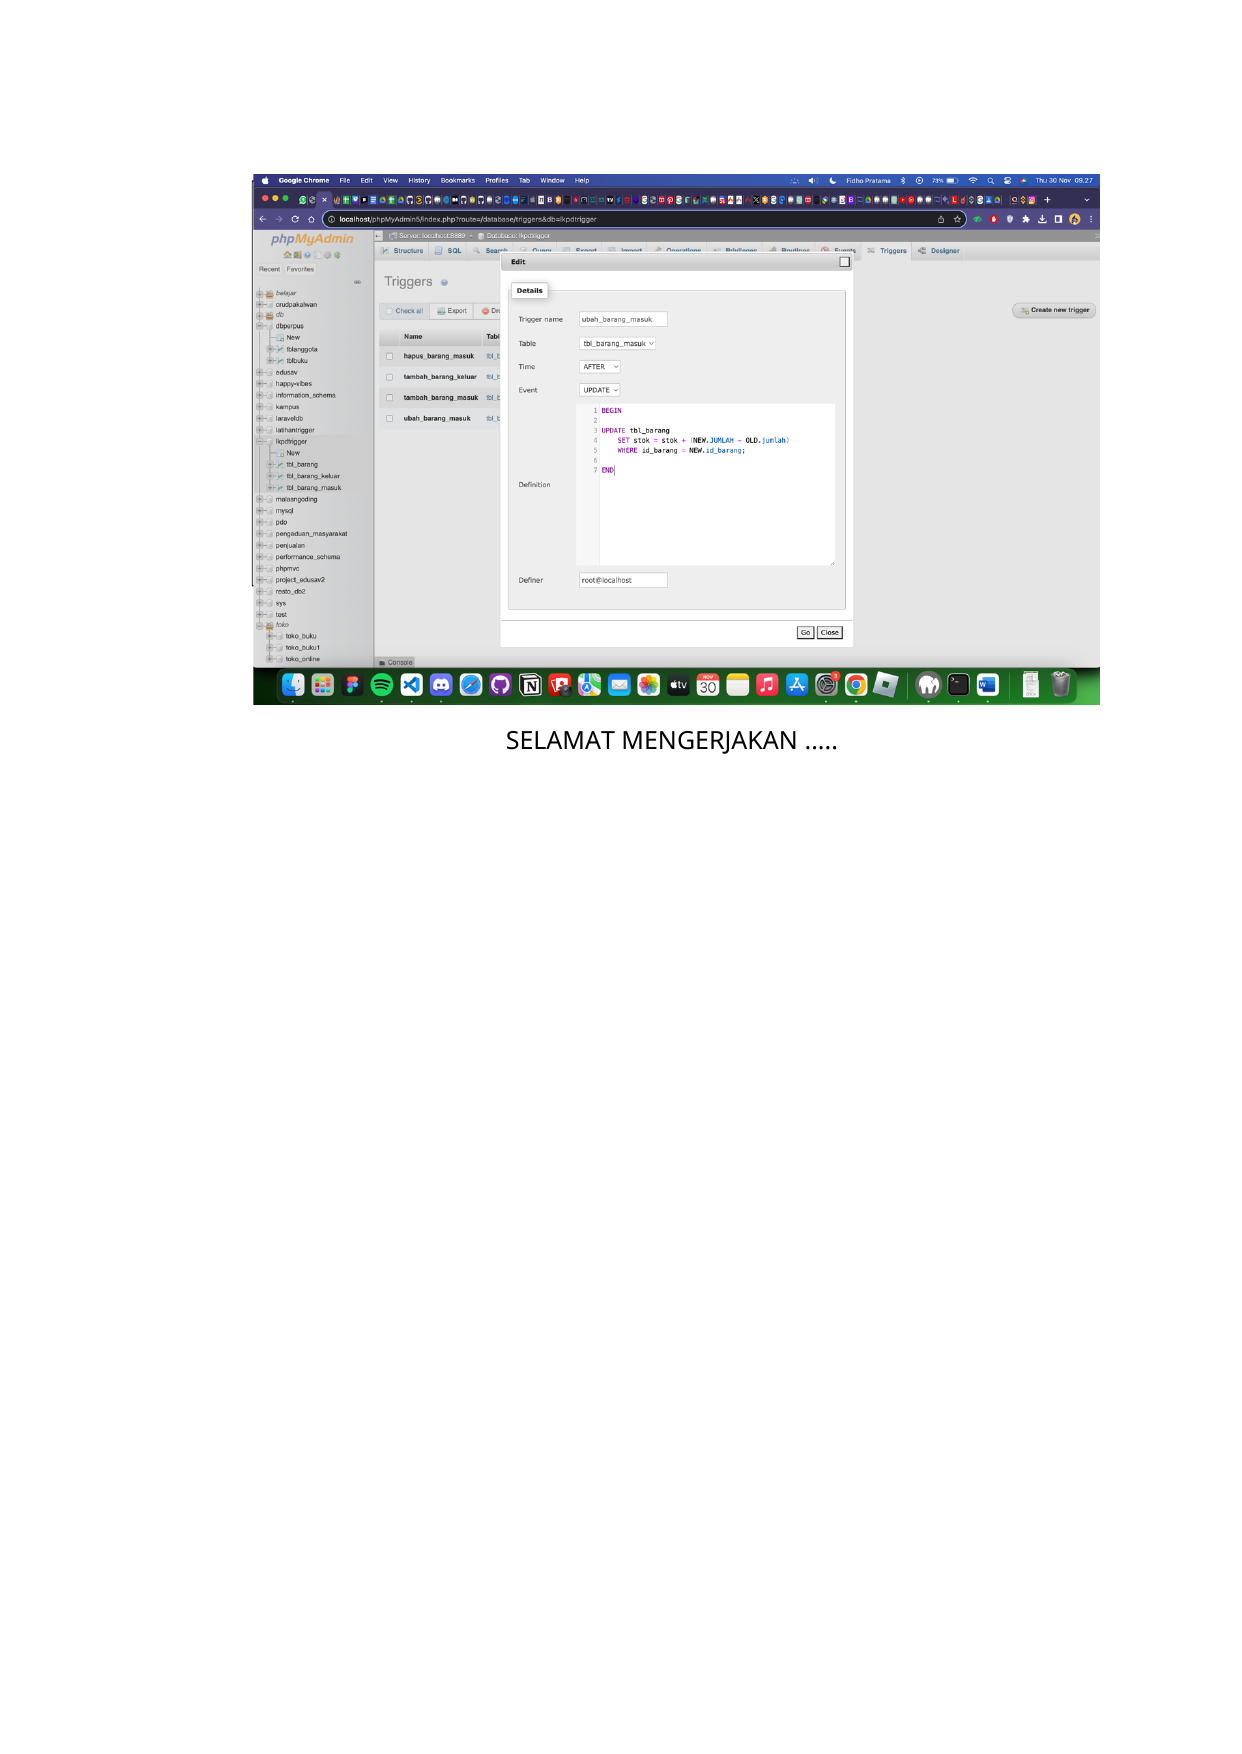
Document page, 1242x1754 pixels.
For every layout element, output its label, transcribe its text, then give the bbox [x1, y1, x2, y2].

picture [251, 174, 1099, 703]
text SELAMAT MENGERJAKAN ..... [506, 272, 1135, 757]
